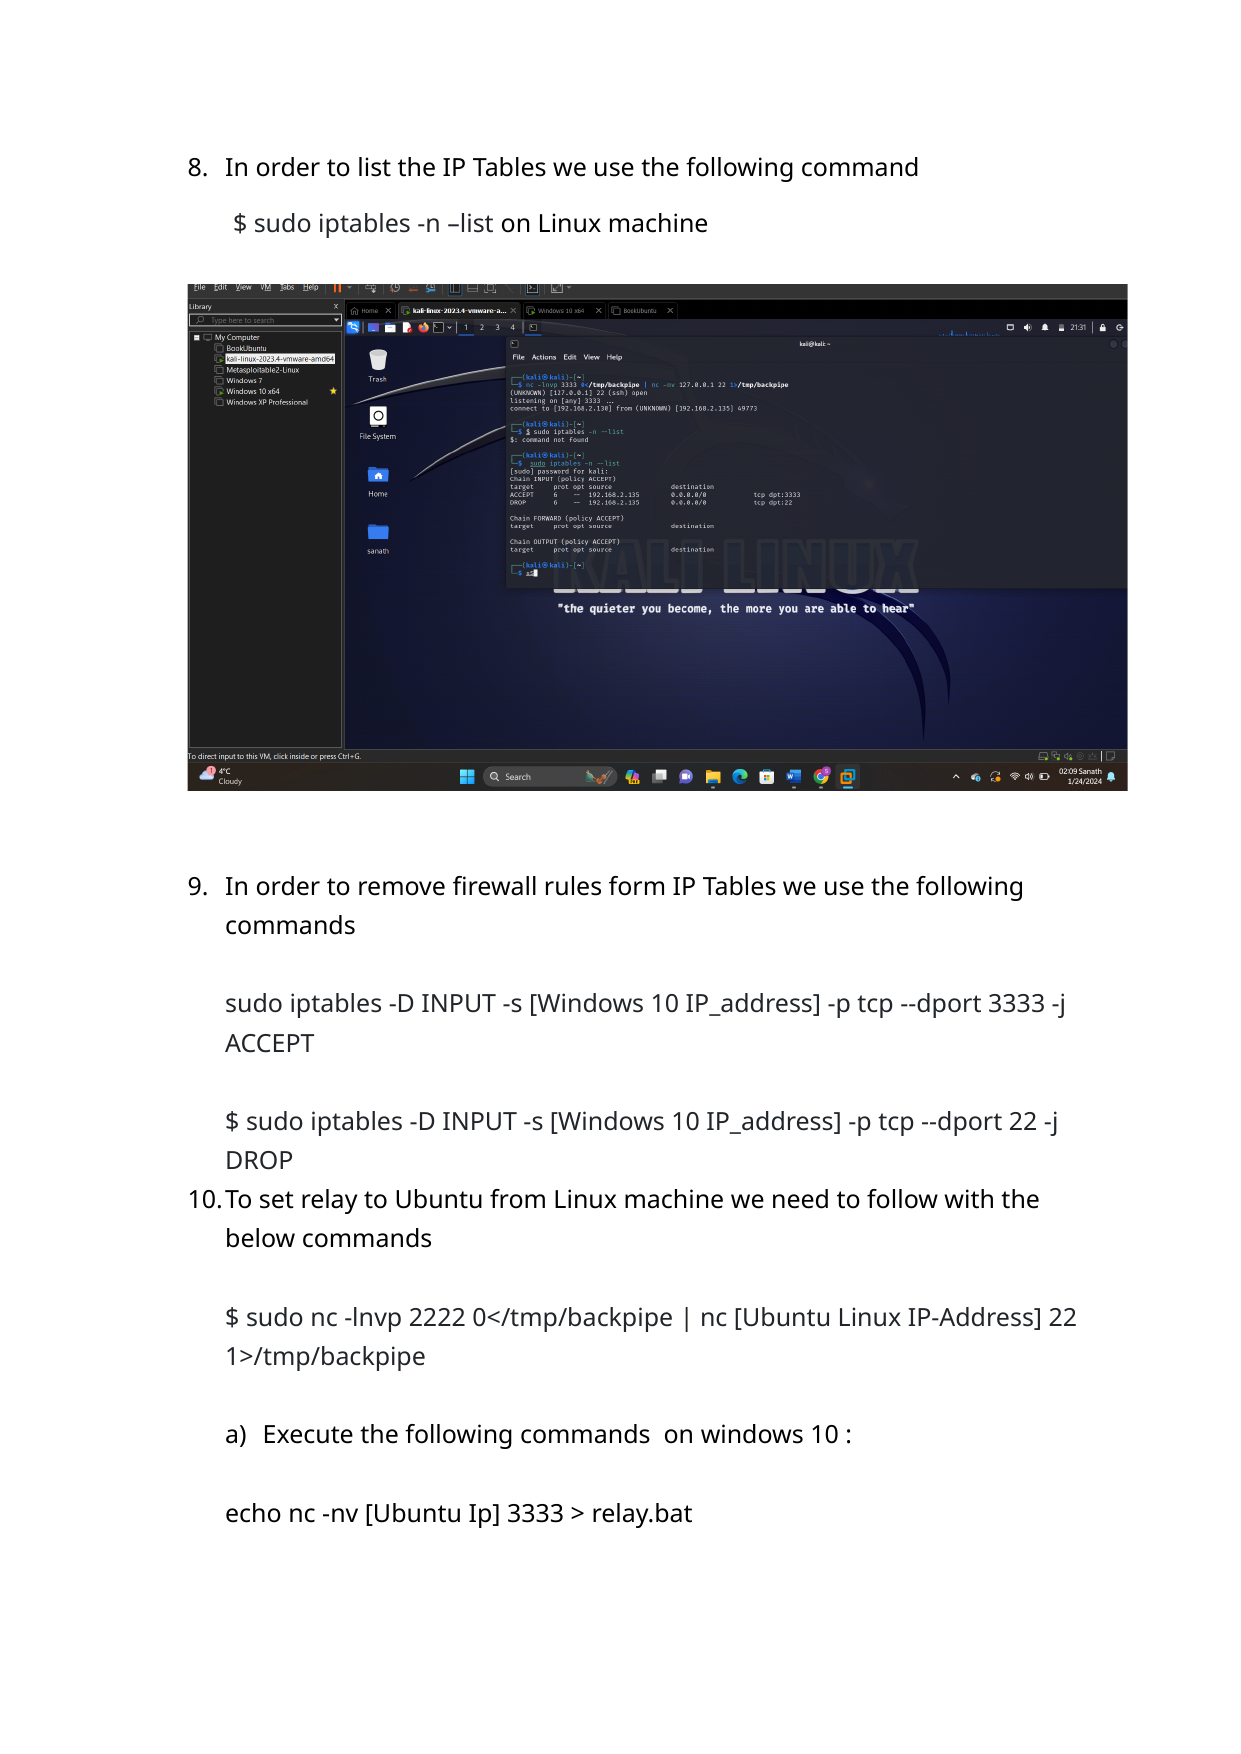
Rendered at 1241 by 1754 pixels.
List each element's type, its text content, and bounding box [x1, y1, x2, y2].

list In order to list the IP Tables we use the following command [187, 150, 1090, 184]
list sudo iptables -D INPUT -s [Windows 10 IP_address] -p tcp --dport 3333 -j ACCEPT [225, 986, 1090, 1059]
picture [187, 284, 1128, 791]
list In order to remove firewall rules form IP Tables we use the following commands [187, 869, 1090, 942]
list Execute the following commands on windows 10 : [225, 1417, 1090, 1451]
list To set relay to Ubuntu from Linux machine we need to follow with the below commands [187, 1182, 1090, 1255]
list $ sudo nc -lnvp 2222 0</tmp/backpipe | nc [Ubuntu Linux IP-Address] 22 1>/tmp/backpipe [225, 1299, 1090, 1373]
list echo nc -nv [Ubuntu Ip] 3333 > relay.bat [225, 1495, 1090, 1529]
list $ sudo iptables -D INPUT -s [Windows 10 IP_address] -p tcp --dport 22 -j DROP [225, 1104, 1090, 1177]
text $ sudo iptables -n –list on Linux machine [187, 206, 1090, 284]
